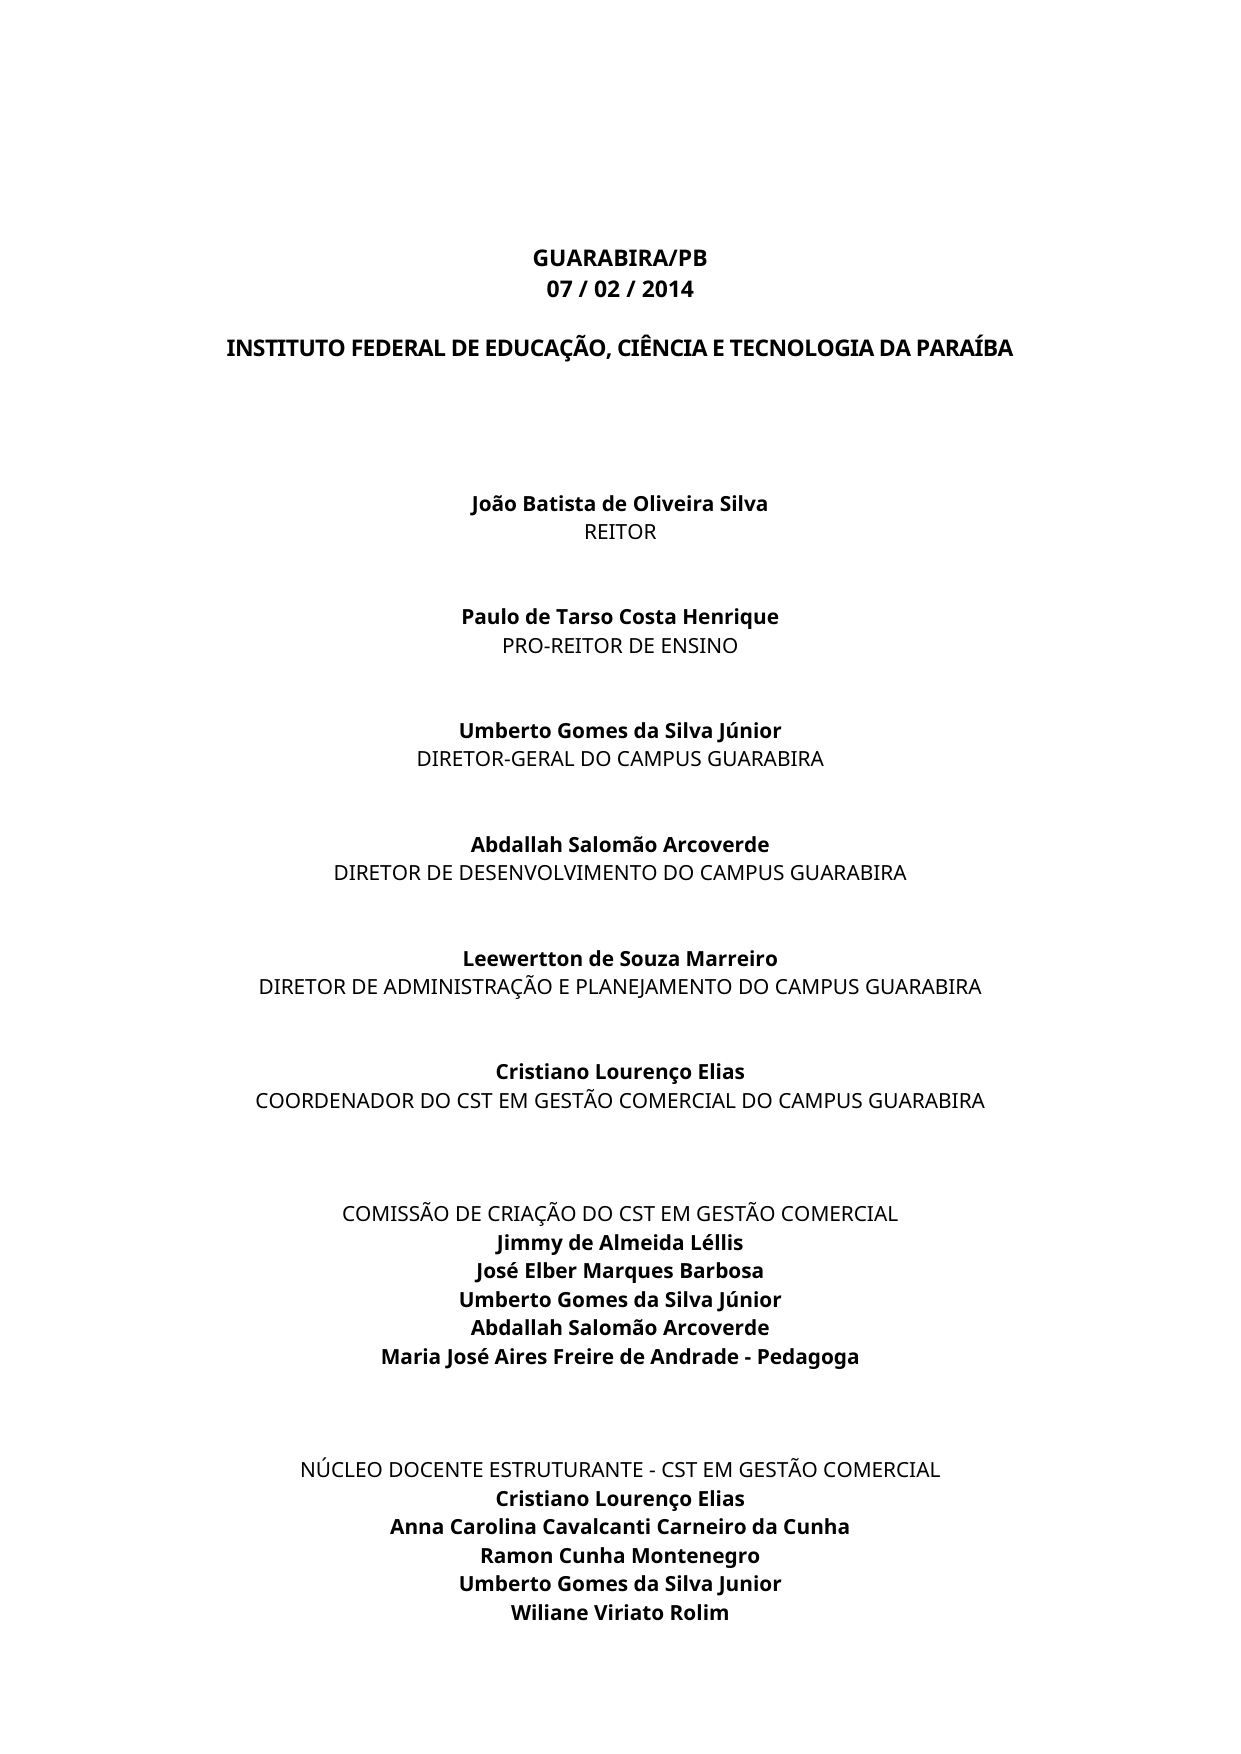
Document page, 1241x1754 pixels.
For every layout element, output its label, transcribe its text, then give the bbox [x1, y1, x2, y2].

text Ramon Cunha Montenegro [148, 1541, 1092, 1569]
text GUARABIRA/PB [148, 241, 1092, 273]
text Cristiano Lourenço Elias [148, 1057, 1092, 1086]
text Maria José Aires Freire de Andrade - Pedagoga [148, 1342, 1092, 1370]
text Abdallah Salomão Arcoverde [148, 830, 1092, 858]
text COMISSÃO DE CRIAÇÃO DO CST EM GESTÃO COMERCIAL [148, 1199, 1092, 1228]
text Cristiano Lourenço Elias [148, 1484, 1092, 1512]
text Anna Carolina Cavalcanti Carneiro da Cunha [148, 1512, 1092, 1541]
text NÚCLEO DOCENTE ESTRUTURANTE - CST EM GESTÃO COMERCIAL [148, 1456, 1092, 1484]
text José Elber Marques Barbosa [148, 1256, 1092, 1285]
text Umberto Gomes da Silva Júnior [148, 716, 1092, 744]
text PRO-REITOR DE ENSINO [148, 631, 1092, 659]
text Umberto Gomes da Silva Júnior [148, 1285, 1092, 1313]
text COORDENADOR DO CST EM GESTÃO COMERCIAL DO CAMPUS GUARABIRA [148, 1086, 1092, 1114]
text INSTITUTO FEDERAL DE EDUCAÇÃO, CIÊNCIA E TECNOLOGIA DA PARAÍBA [148, 332, 1092, 364]
text DIRETOR DE ADMINISTRAÇÃO E PLANEJAMENTO DO CAMPUS GUARABIRA [148, 972, 1092, 1001]
text DIRETOR-GERAL DO CAMPUS GUARABIRA [148, 744, 1092, 773]
text Umberto Gomes da Silva Junior [148, 1569, 1092, 1598]
text Jimmy de Almeida Léllis [148, 1228, 1092, 1256]
text REITOR [148, 517, 1092, 546]
text João Batista de Oliveira Silva [148, 489, 1092, 517]
text Wiliane Viriato Rolim [148, 1598, 1092, 1626]
text Leewertton de Souza Marreiro [148, 944, 1092, 972]
text Abdallah Salomão Arcoverde [148, 1313, 1092, 1342]
text 07 / 02 / 2014 [148, 273, 1092, 304]
text DIRETOR DE DESENVOLVIMENTO DO CAMPUS GUARABIRA [148, 858, 1092, 887]
text Paulo de Tarso Costa Henrique [148, 602, 1092, 631]
